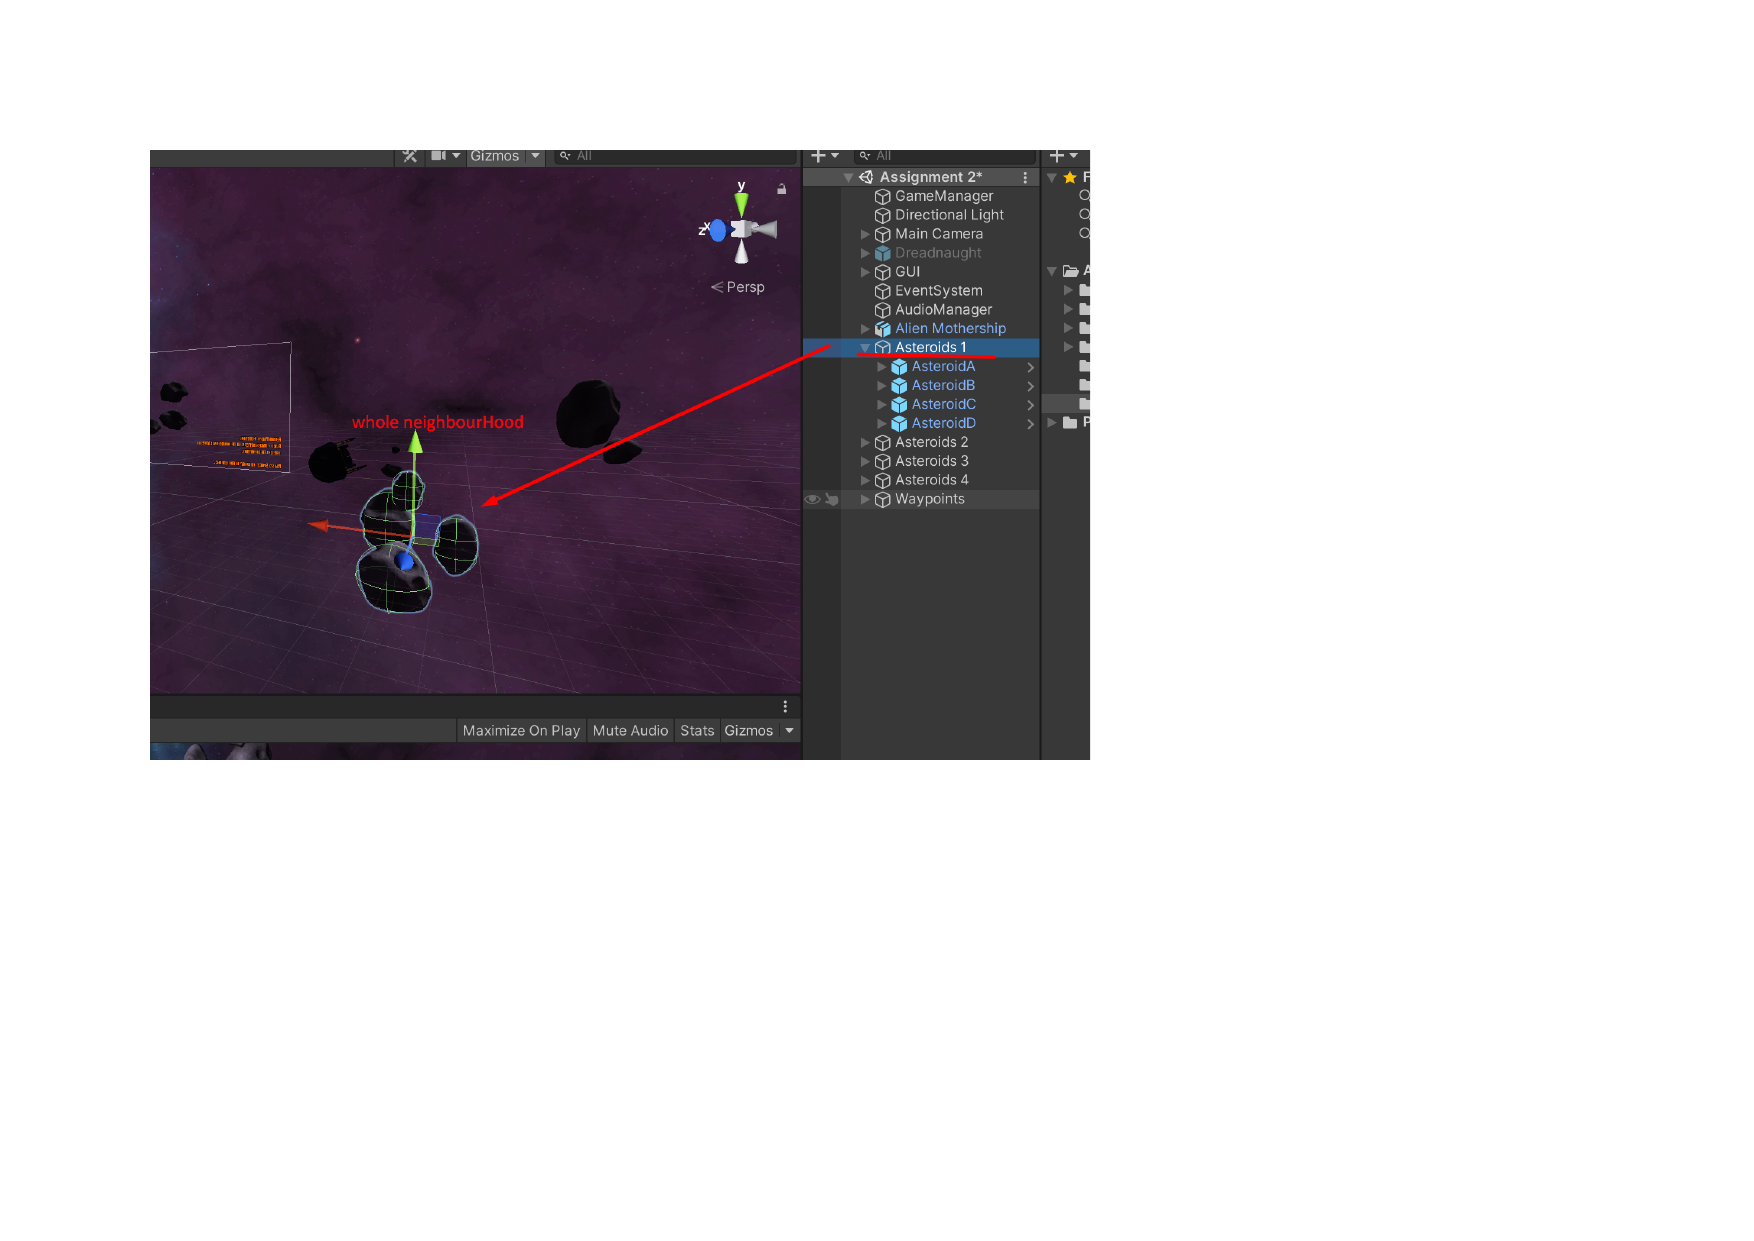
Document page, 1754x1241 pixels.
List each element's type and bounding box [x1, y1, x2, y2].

picture [150, 150, 1091, 760]
